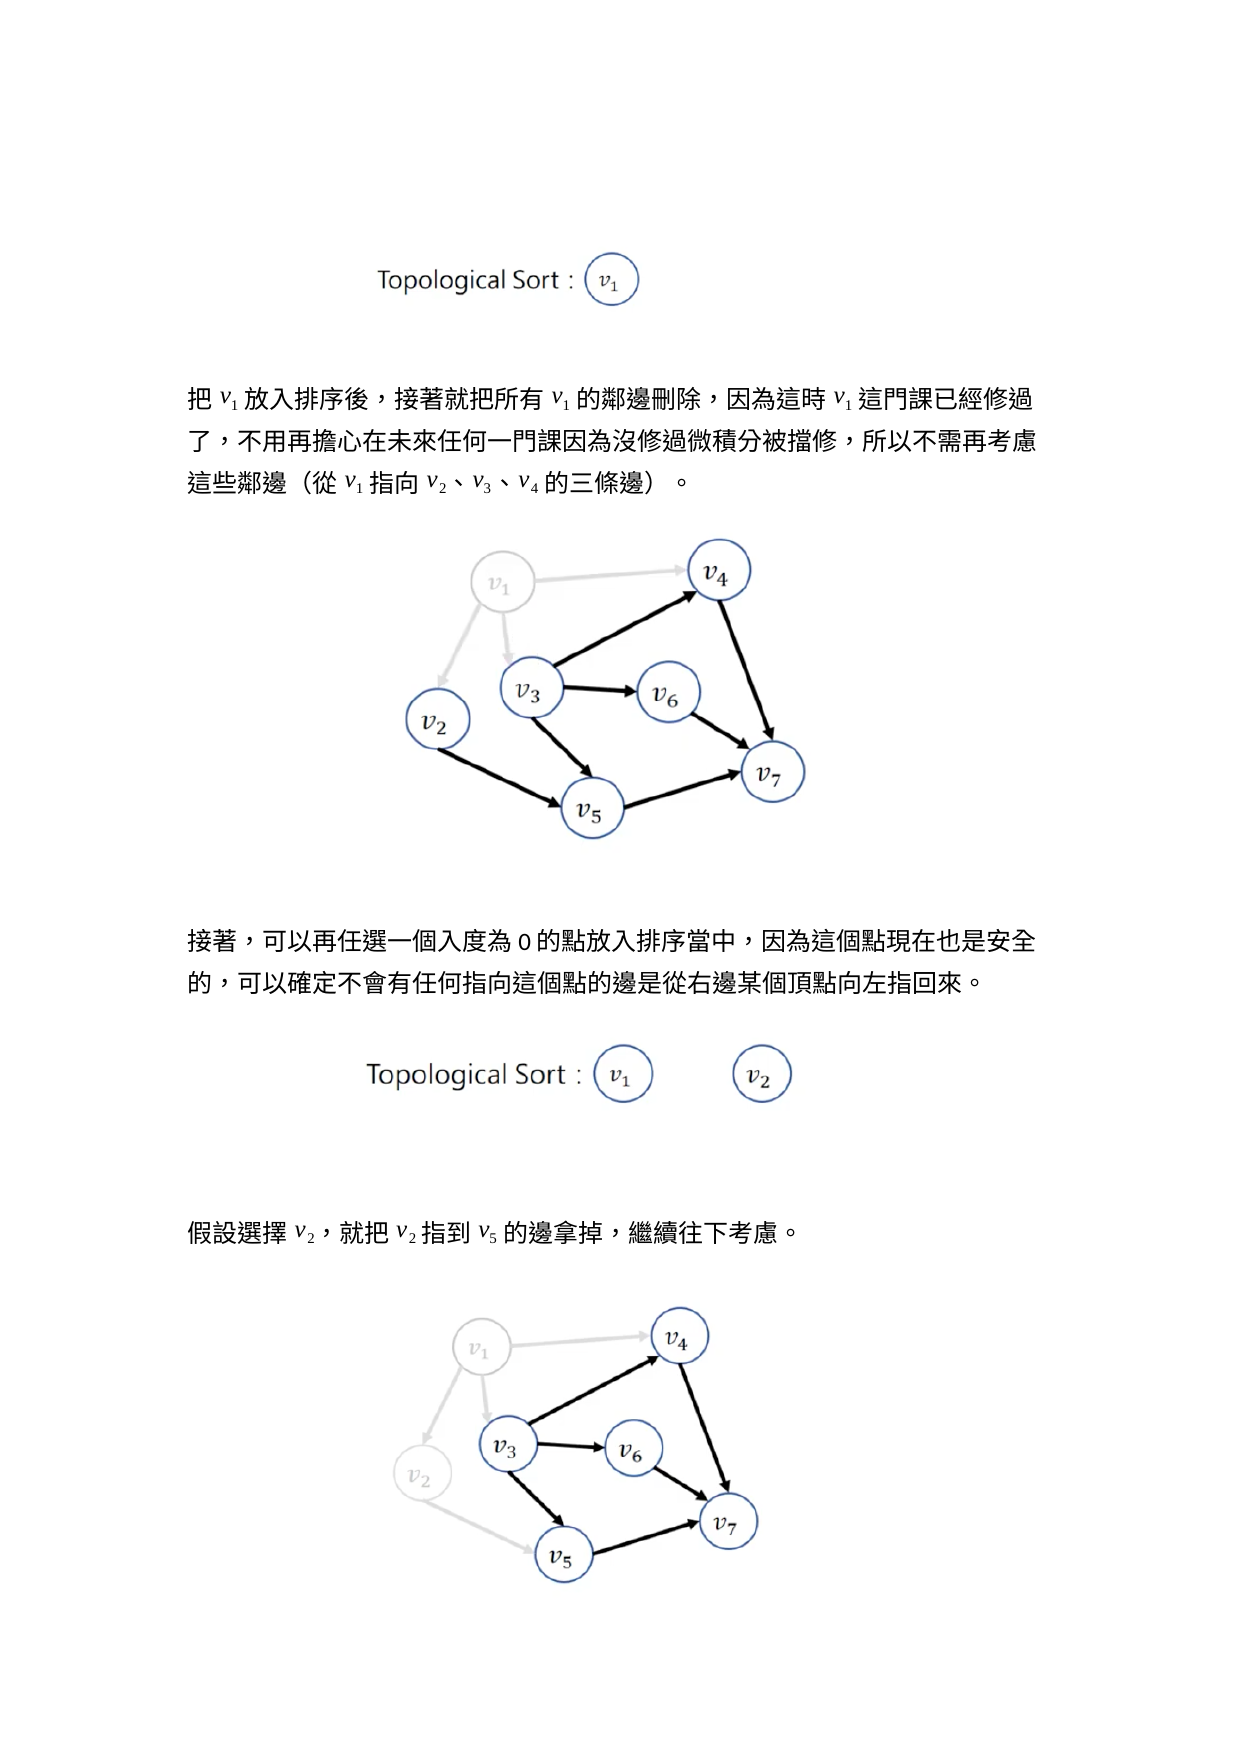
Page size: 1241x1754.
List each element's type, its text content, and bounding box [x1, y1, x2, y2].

picture [358, 1023, 839, 1131]
text 把 放入排序後，接著就把所有 的鄰邊刪除，因為這時 這門課已經修過了，不用再擔心在未來任何一門課因為沒修過微積分被擋修，所以不需再考慮這些鄰邊（從 指向 、、 的三條邊）。 [187, 377, 1053, 502]
text 接著，可以再任選一個入度為 0 的點放入排序當中，因為這個點現在也是安全的，可以確定不會有任何指向這個點的邊是從右邊某個頂點向左指回來。 [187, 919, 1053, 1002]
picture [373, 525, 860, 861]
picture [364, 1286, 787, 1598]
picture [371, 228, 815, 328]
text 假設選擇 ，就把 指到 的邊拿掉，繼續往下考慮。 [187, 1210, 1053, 1252]
